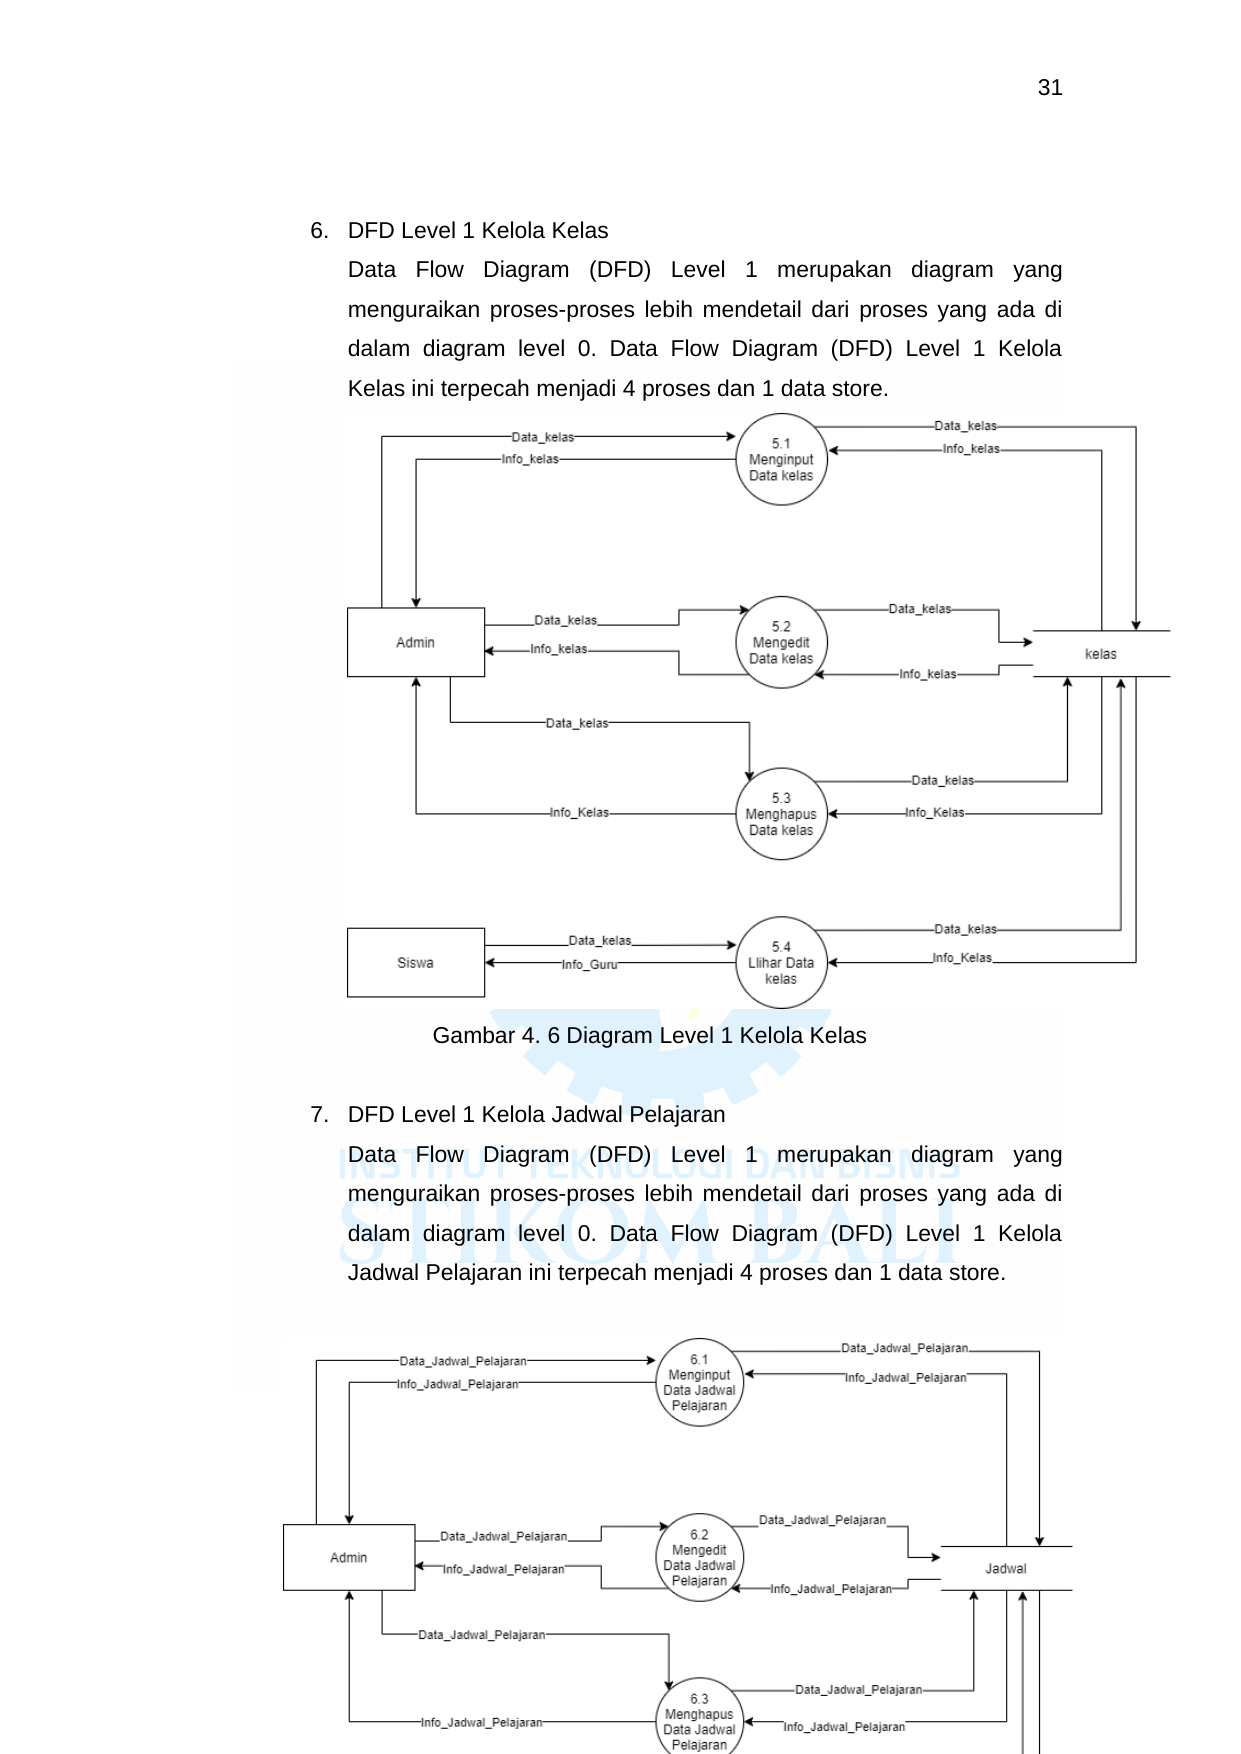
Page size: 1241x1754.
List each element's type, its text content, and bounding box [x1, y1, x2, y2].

picture [283, 1338, 1073, 1754]
list Gambar 4. 6 [236, 1022, 1063, 1048]
picture [347, 413, 1171, 1009]
